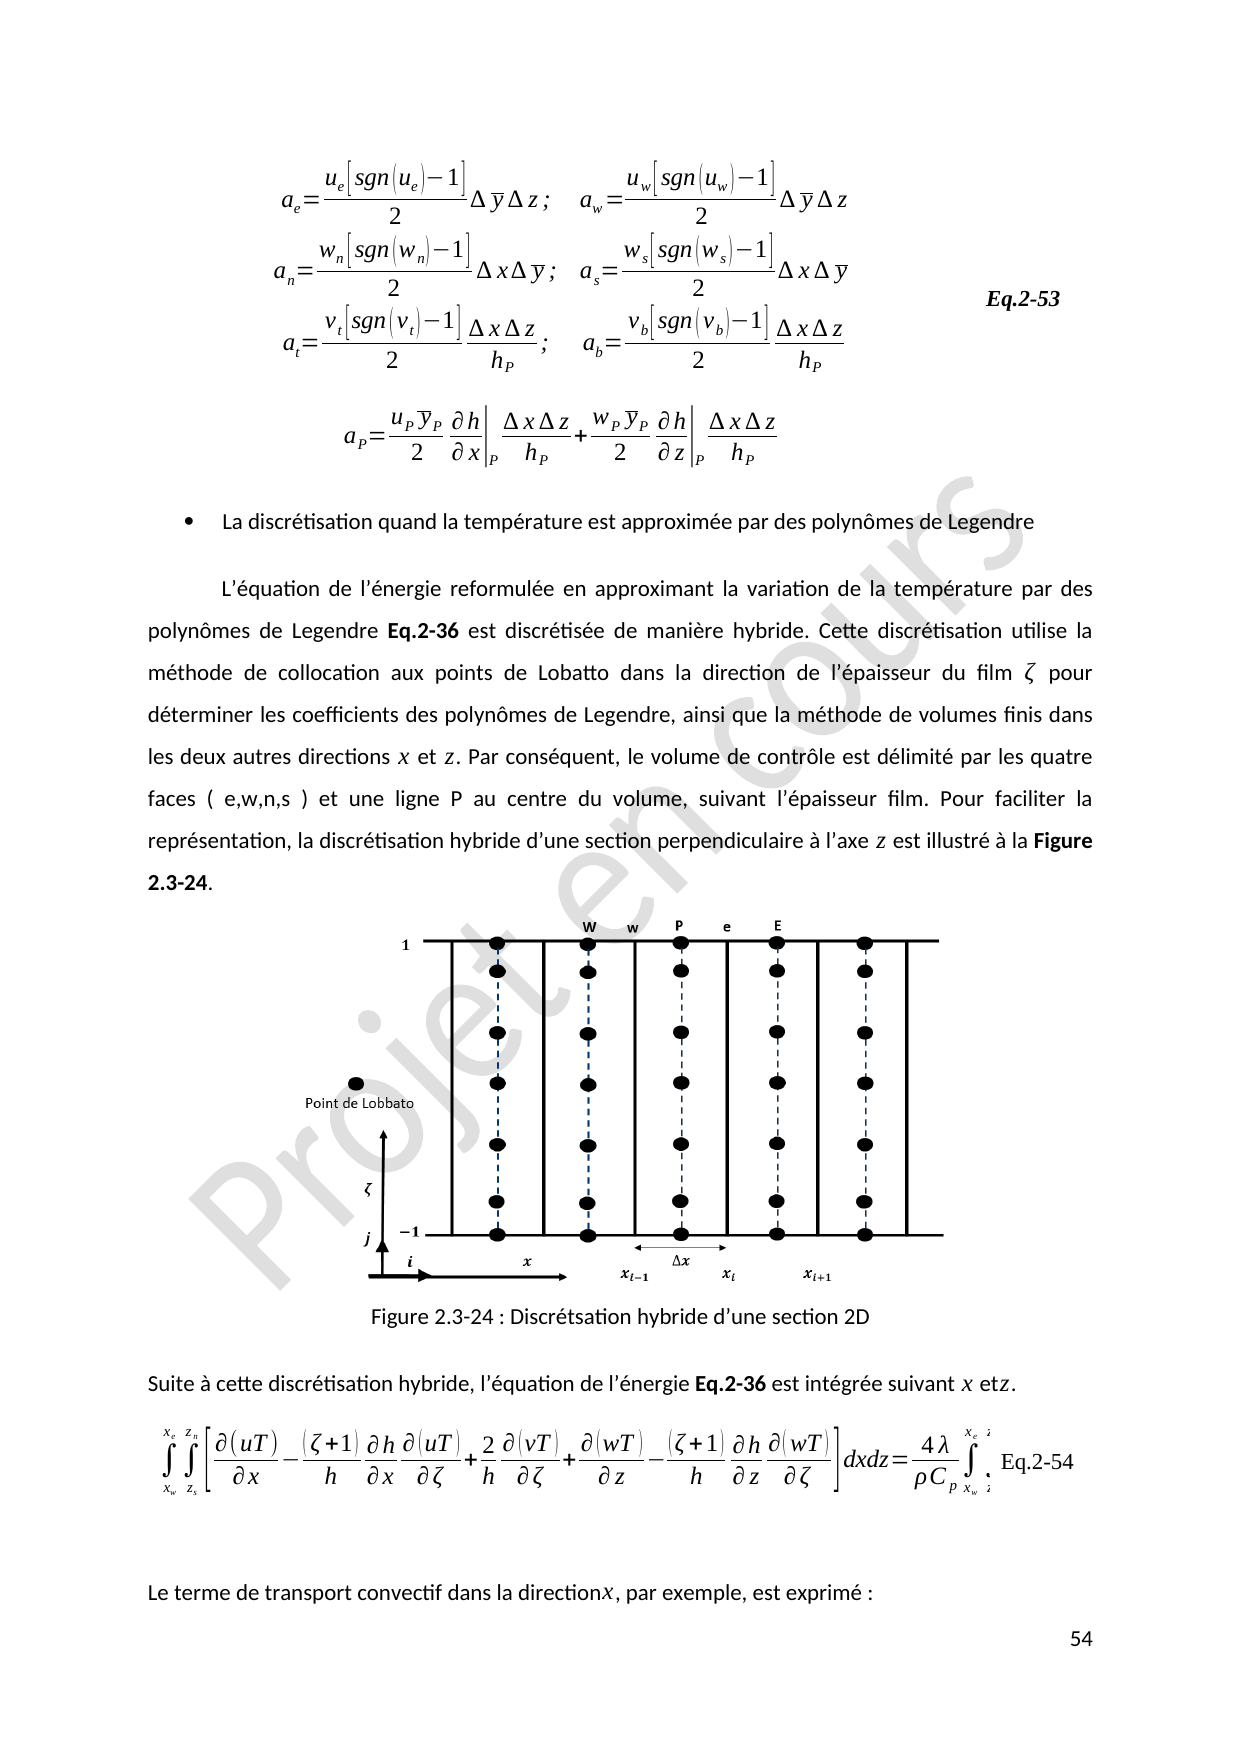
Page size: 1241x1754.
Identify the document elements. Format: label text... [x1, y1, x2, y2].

table_header [975, 148, 1093, 482]
text Suite à cette discrétisation hybride, l’équation de l’énergie Eq.2-36 est intégrée suivant et. [148, 1369, 1093, 1397]
list La discrétisation quand la température est approximée par des polynômes de Legendre [185, 507, 1093, 536]
text Le terme de transport convectif dans la direction, par exemple, est exprimé : [148, 1578, 1093, 1606]
table_header [989, 1422, 1093, 1511]
table_header [148, 1422, 989, 1511]
table_header [148, 148, 974, 482]
picture [295, 910, 945, 1289]
